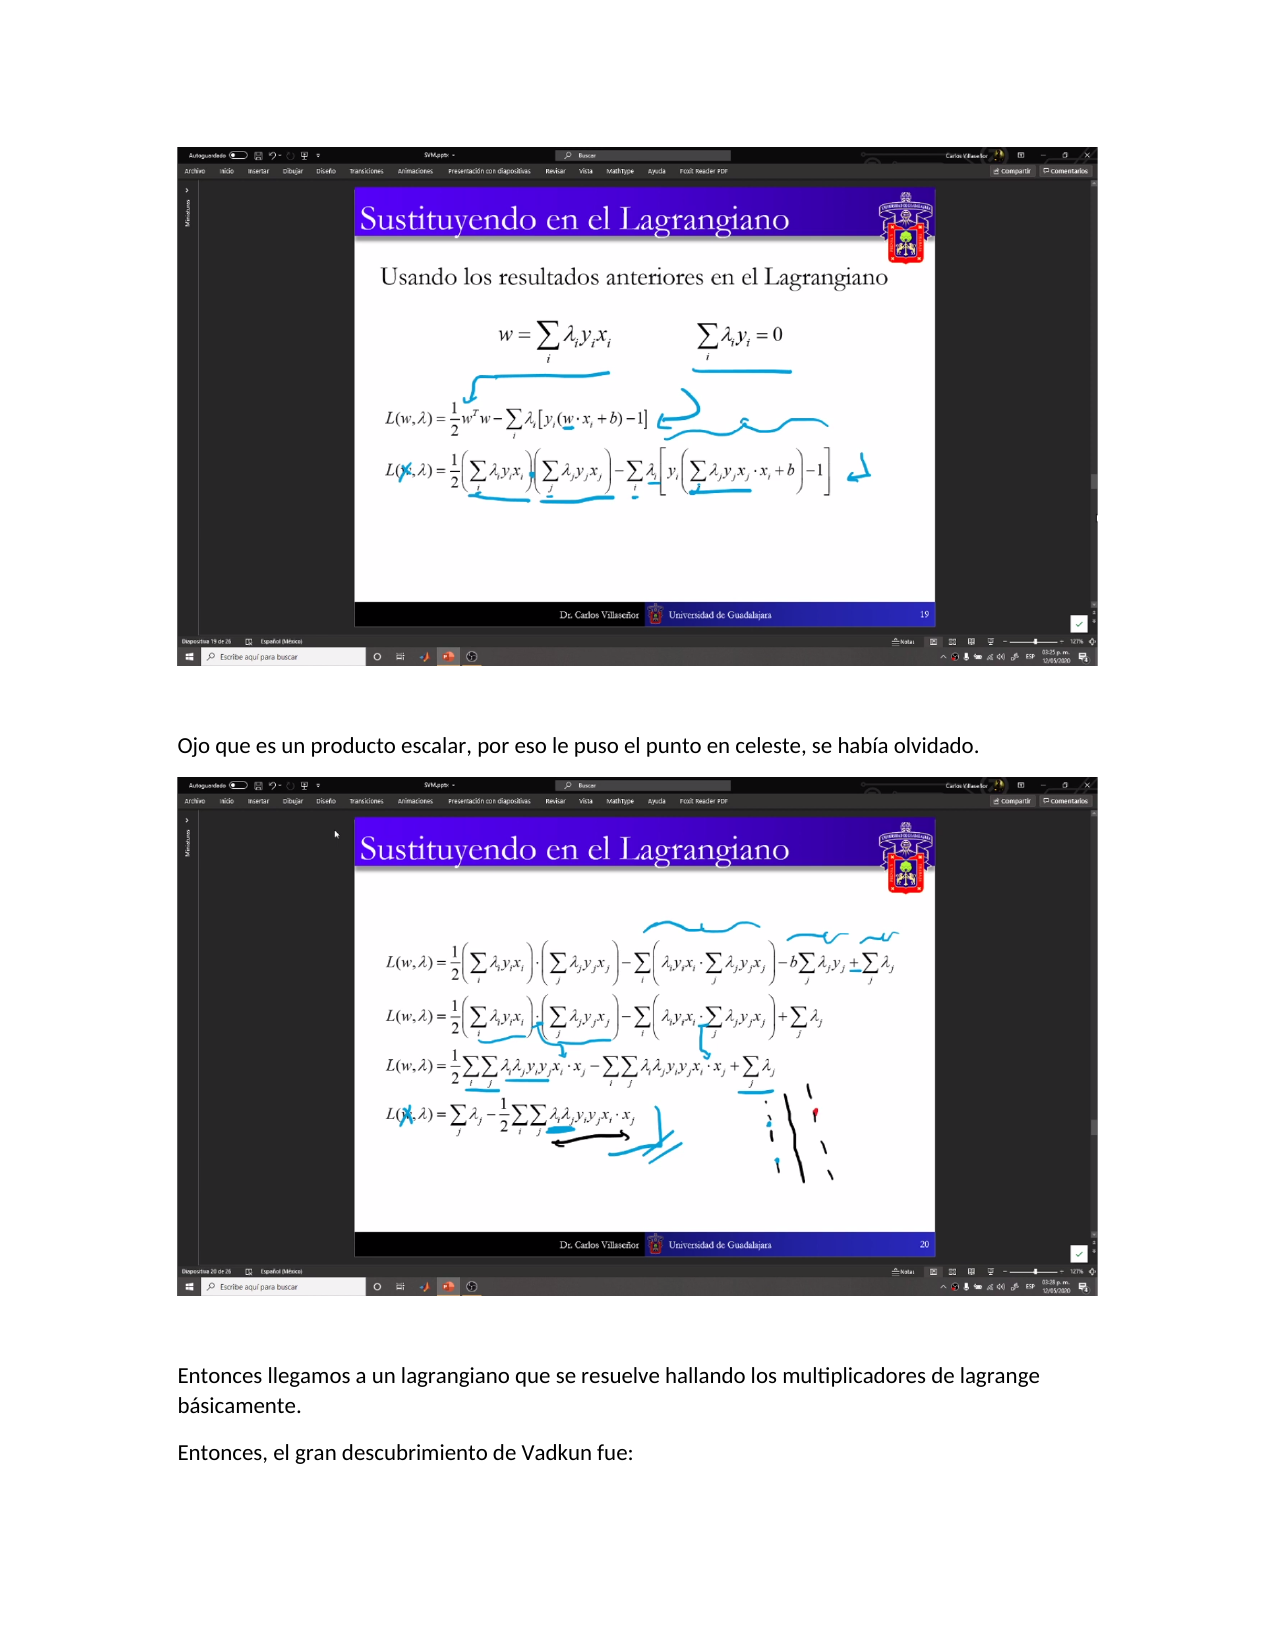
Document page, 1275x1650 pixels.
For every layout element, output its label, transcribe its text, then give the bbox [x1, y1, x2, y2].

text Entonces, el gran descubrimiento de Vadkun fue: [177, 1438, 1098, 1466]
text Entonces llegamos a un lagrangiano que se resuelve hallando los multiplicadores de lagrange básicamente. [177, 1361, 1098, 1419]
picture [177, 147, 1098, 666]
text Ojo que es un producto escalar, por eso le puso el punto en celeste, se había olvidado. [177, 731, 1098, 759]
picture [177, 777, 1098, 1296]
